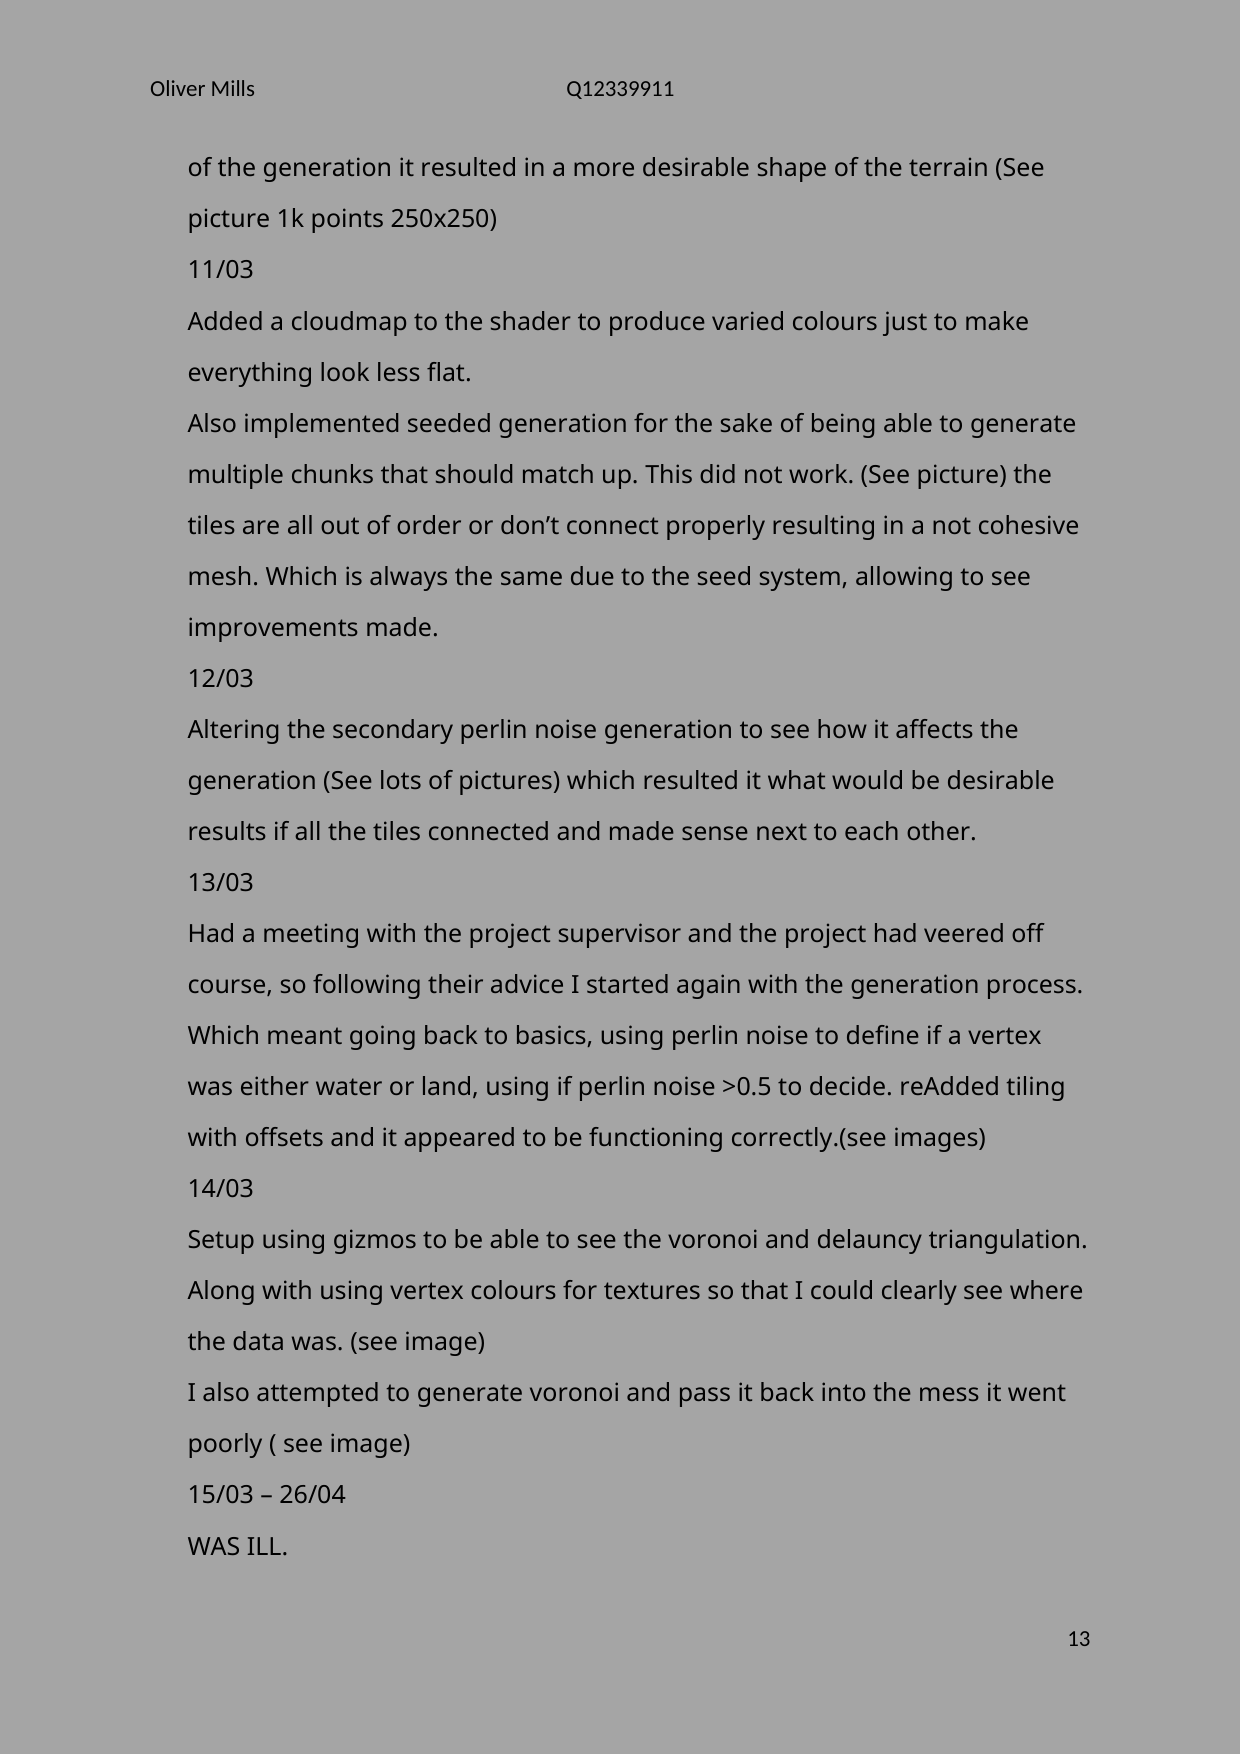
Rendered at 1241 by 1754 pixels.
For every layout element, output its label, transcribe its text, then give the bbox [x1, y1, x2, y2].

text 11/03 [187, 252, 1090, 286]
text Had a meeting with the project supervisor and the project had veered off course, so following their advice I started again with the generation process. Which meant going back to basics, using perlin noise to define if a vertex was either water or land, using if perlin noise >0.5 to decide. reAdded tiling with offsets and it appeared to be functioning correctly.(see images) [187, 916, 1090, 1154]
text 13/03 [187, 864, 1090, 899]
text WAS ILL. [187, 1528, 1090, 1562]
text Also implemented seeded generation for the sake of being able to generate multiple chunks that should match up. This did not work. (See picture) the tiles are all out of order or don’t connect properly resulting in a not cohesive mesh. Which is always the same due to the seed system, allowing to see improvements made. [187, 405, 1090, 643]
text 12/03 [187, 660, 1090, 694]
text 15/03 – 26/04 [187, 1477, 1090, 1511]
text Altering the secondary perlin noise generation to see how it affects the generation (See lots of pictures) which resulted it what would be desirable results if all the tiles connected and made sense next to each other. [187, 711, 1090, 848]
text Added a cloudmap to the shader to produce varied colours just to make everything look less flat. [187, 303, 1090, 388]
text Setup using gizmos to be able to see the voronoi and delauncy triangulation. Along with using vertex colours for textures so that I could clearly see where the data was. (see image) I also attempted to generate voronoi and pass it back into the mess it went poorly ( see image) [187, 1222, 1090, 1460]
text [187, 150, 1090, 235]
text 14/03 [187, 1171, 1090, 1205]
